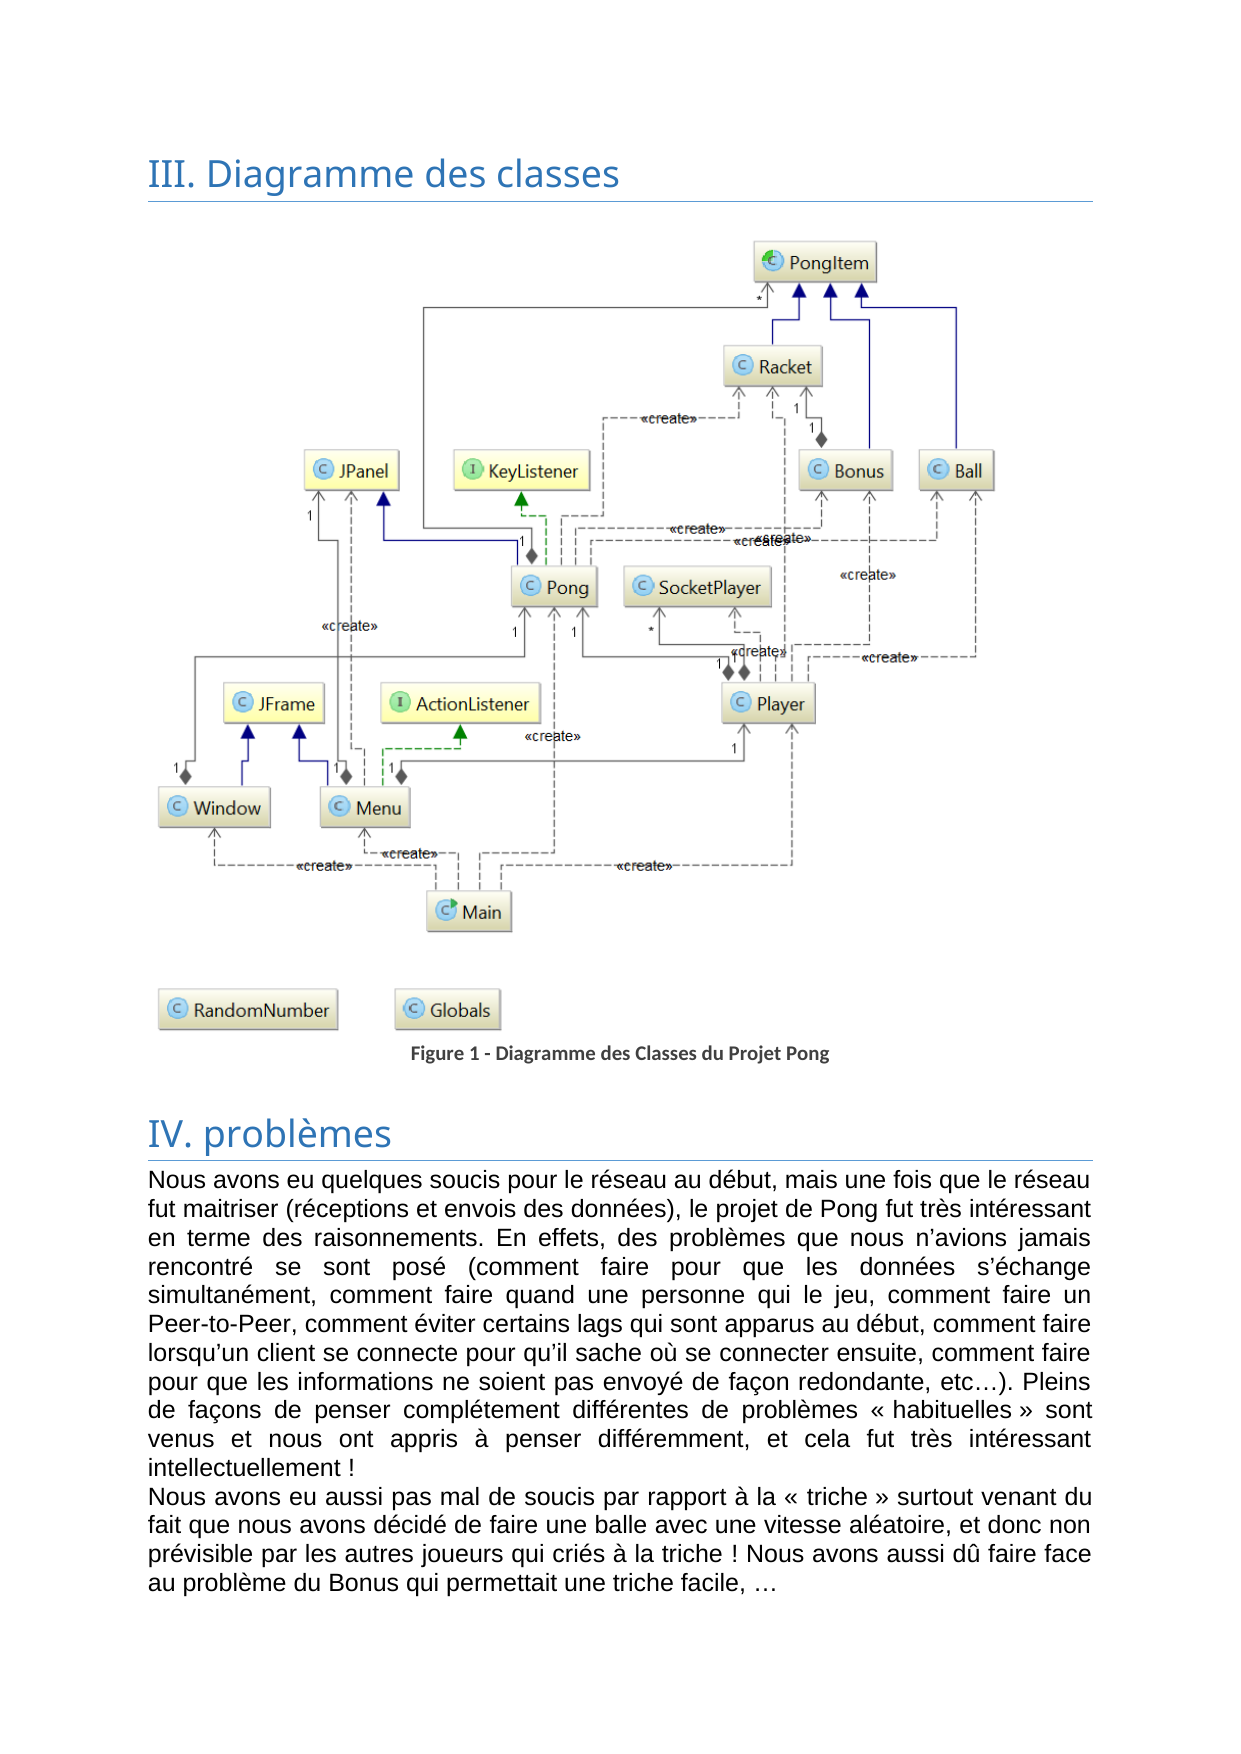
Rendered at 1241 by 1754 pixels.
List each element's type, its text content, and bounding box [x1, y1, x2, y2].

subtitle III. Diagramme des classes [148, 148, 1093, 201]
subtitle IV. problèmes [148, 1107, 1093, 1160]
text Figure 1 - Diagramme des Classes du Projet Pong [148, 1040, 1093, 1065]
text Nous avons eu aussi pas mal de soucis par rapport à la « triche » surtout venant du fait que nous avons décidé de faire une balle avec une vitesse aléatoire, et donc non prévisible par les autres joueurs qui criés à la triche ! Nous avons aussi dû faire face au problème du Bonus qui permettait une triche facile, … [148, 1482, 1093, 1597]
text Nous avons eu quelques soucis pour le réseau au début, mais une fois que le réseau fut maitriser (réceptions et envois des données), le projet de Pong fut très intéressant en terme des raisonnements. En effets, des problèmes que nous n’avions jamais rencontré se sont posé (comment faire pour que les données s’échange simultanément, comment faire quand une personne qui le jeu, comment faire un Peer-to-Peer, comment éviter certains lags qui sont apparus au début, comment faire lorsqu’un client se connecte pour qu’il sache où se connecter ensuite, comment faire pour que les informations ne soient pas envoyé de façon redondante, etc…). Pleins de façons de penser complétement différentes de problèmes « habituelles » sont venus et nous ont appris à penser différemment, et cela fut très intéressant intellectuellement ! [148, 1165, 1093, 1482]
picture [147, 232, 1005, 1040]
